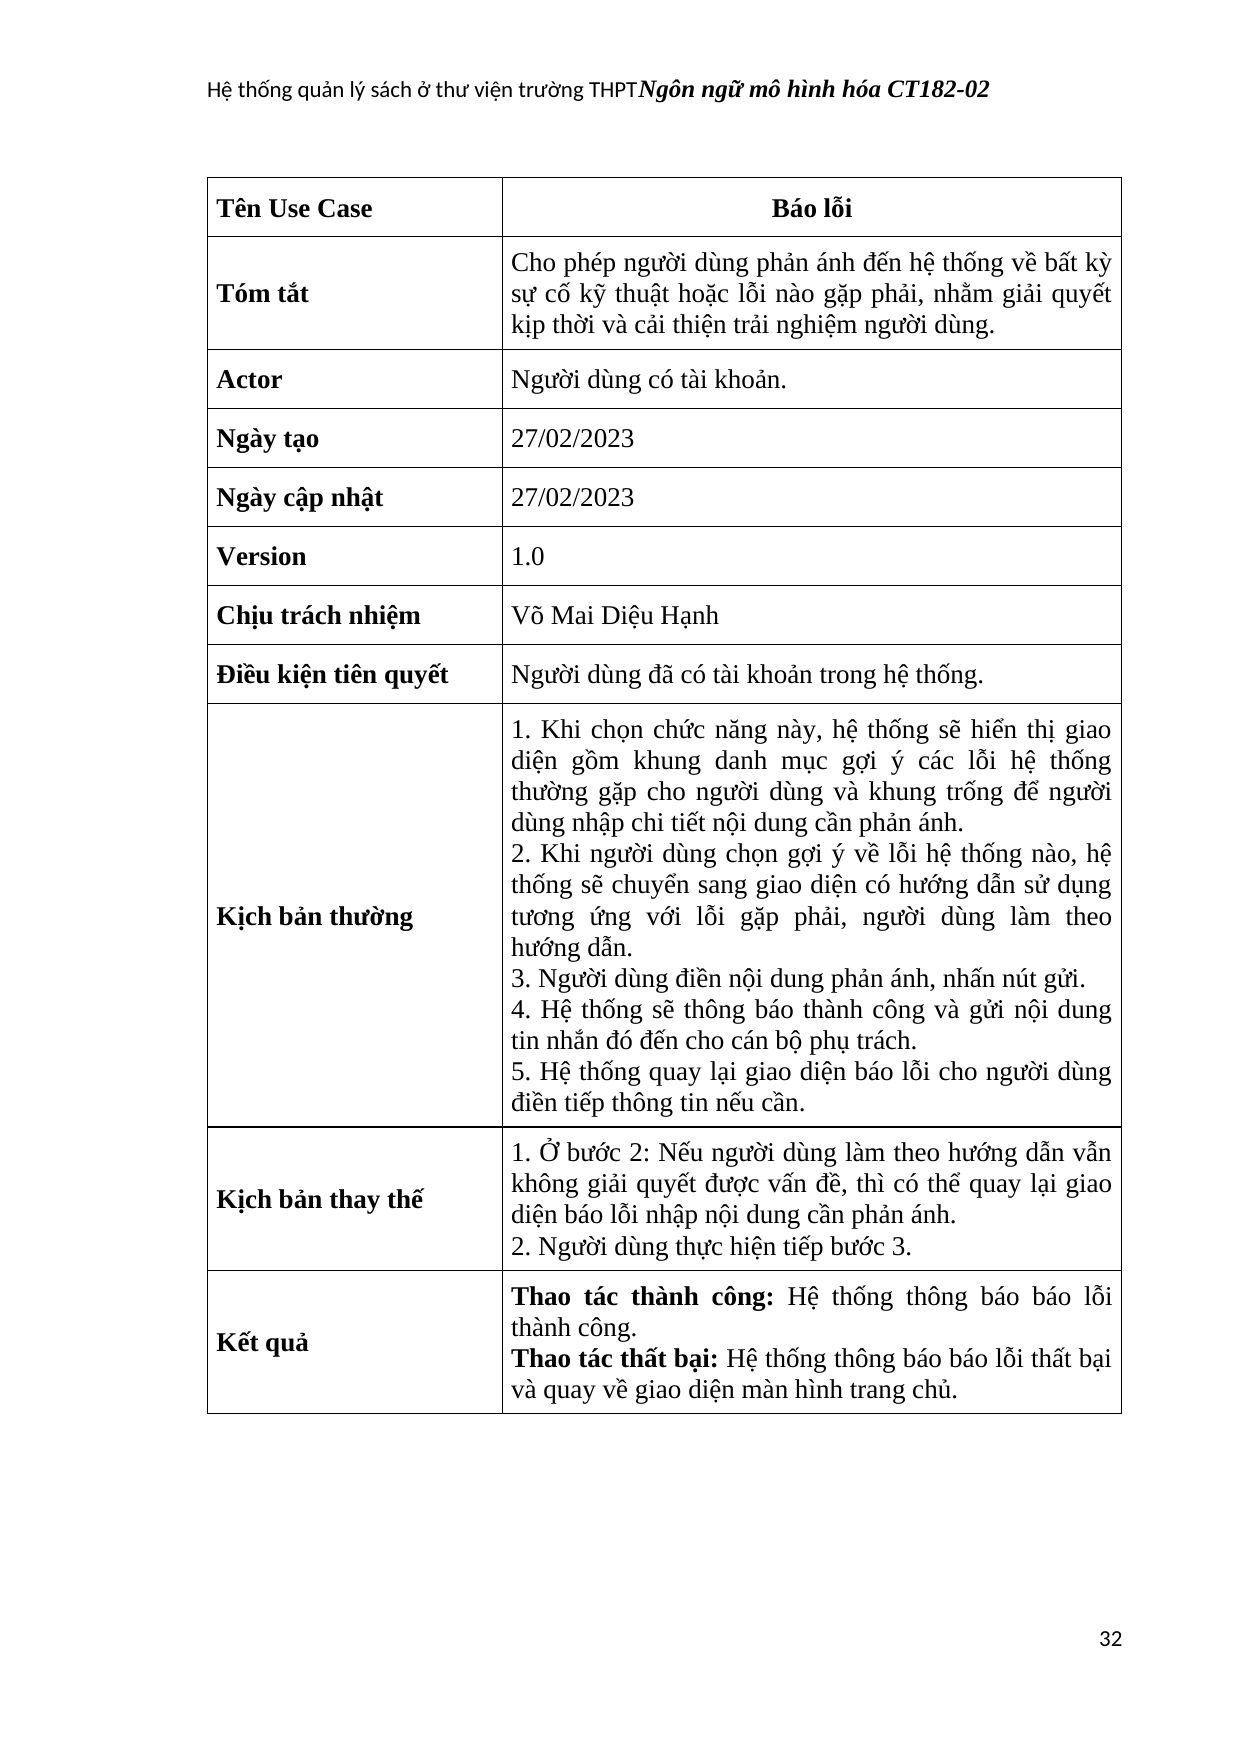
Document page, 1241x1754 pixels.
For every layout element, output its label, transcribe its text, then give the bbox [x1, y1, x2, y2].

table_cell Kịch bản thay thế [208, 1128, 502, 1270]
table_cell Chịu trách nhiệm [208, 586, 502, 644]
table_cell Ngày cập nhật [208, 468, 502, 526]
table_cell 27/02/2023 [503, 409, 1121, 467]
table_cell Kịch bản thường [208, 704, 502, 1126]
table_cell Điều kiện tiên quyết [208, 645, 502, 703]
table_cell 1. Khi chọn chức năng này, hệ thống sẽ hiển thị giao diện gồm khung danh mục gợi ý các lỗi hệ thống thường gặp cho người dùng và khung trống để người dùng nhập chi tiết nội dung cần phản ánh. 2. Khi người dùng chọn gợi ý về lỗi hệ thống nào, hệ thống sẽ chuyển sang giao diện có hướng dẫn sử dụng tương ứng với lỗi gặp phải, người dùng làm theo hướng dẫn. 3. Người dùng điền nội dung phản ánh, nhấn nút gửi. 4. Hệ thống sẽ thông báo thành công và gửi nội dung tin nhắn đó đến cho cán bộ phụ trách. 5. Hệ thống quay lại giao diện báo lỗi cho người dùng điền tiếp thông tin nếu cần. [503, 704, 1121, 1126]
table_cell Actor [208, 350, 502, 407]
table_cell 1.0 [503, 527, 1121, 585]
table_header Báo lỗi [503, 178, 1121, 236]
table_cell Người dùng đã có tài khoản trong hệ thống. [503, 645, 1121, 703]
table_cell Version [208, 527, 502, 585]
table_cell 27/02/2023 [503, 468, 1121, 526]
table_cell Ngày tạo [208, 409, 502, 467]
table_cell Cho phép người dùng phản ánh đến hệ thống về bất kỳ sự cố kỹ thuật hoặc lỗi nào gặp phải, nhằm giải quyết kịp thời và cải thiện trải nghiệm người dùng. [503, 237, 1121, 348]
table_header Tên Use Case [208, 178, 502, 236]
table_cell Kết quả [208, 1271, 502, 1413]
table_cell Thao tác thành công: Hệ thống thông báo báo lỗi thành công. Thao tác thất bại: Hệ thống thông báo báo lỗi thất bại và quay về giao diện màn hình trang chủ. [503, 1271, 1121, 1413]
table_cell Người dùng có tài khoản. [503, 350, 1121, 407]
table_cell 1. Ở bước 2: Nếu người dùng làm theo hướng dẫn vẫn không giải quyết được vấn đề, thì có thể quay lại giao diện báo lỗi nhập nội dung cần phản ánh. 2. Người dùng thực hiện tiếp bước 3. [503, 1128, 1121, 1270]
table_cell Tóm tắt [208, 237, 502, 348]
table_cell Võ Mai Diệu Hạnh [503, 586, 1121, 644]
